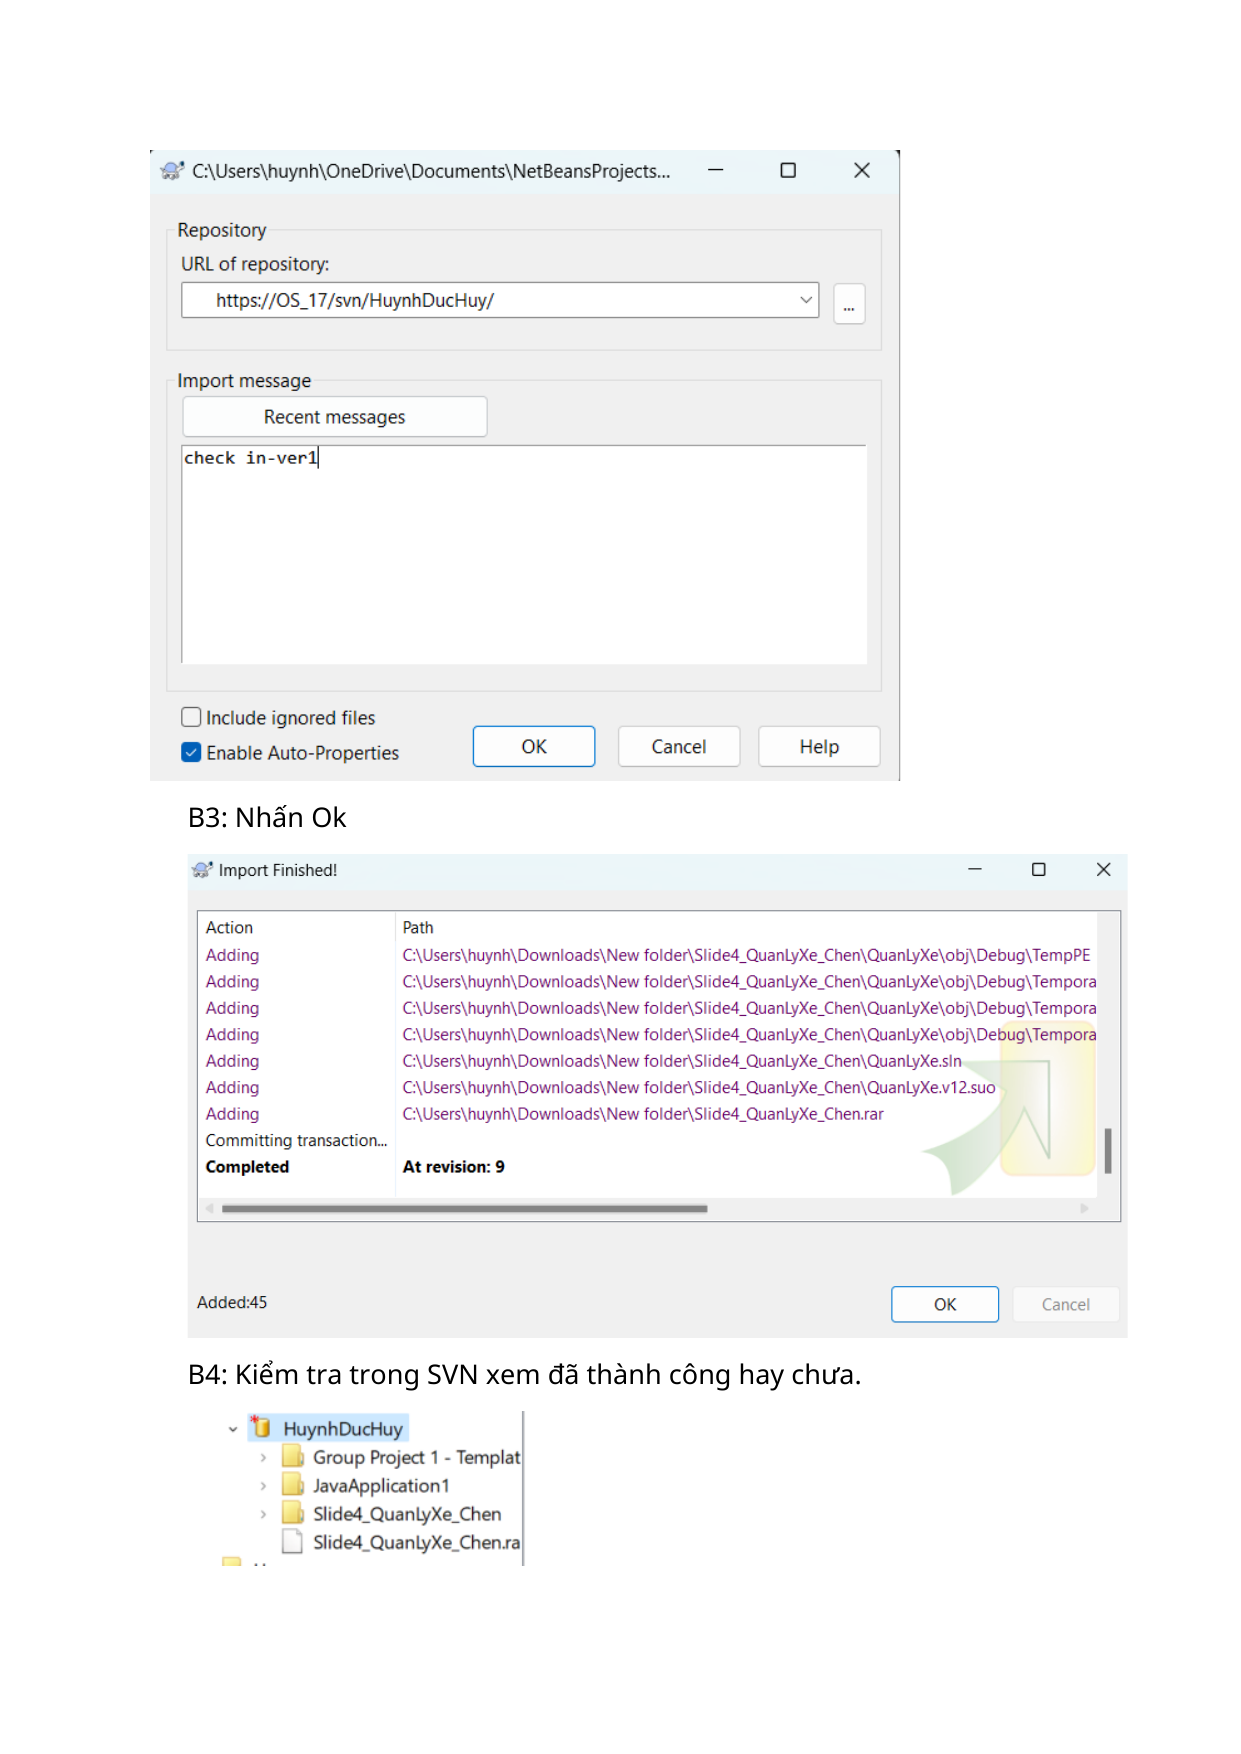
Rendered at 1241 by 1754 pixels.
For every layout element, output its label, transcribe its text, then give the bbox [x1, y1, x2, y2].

picture [150, 150, 901, 781]
text B4: Kiểm tra trong SVN xem đã thành công hay chưa. [187, 1356, 1090, 1393]
picture [187, 1411, 525, 1566]
picture [187, 854, 1128, 1338]
text B3: Nhấn Ok [187, 799, 1090, 836]
